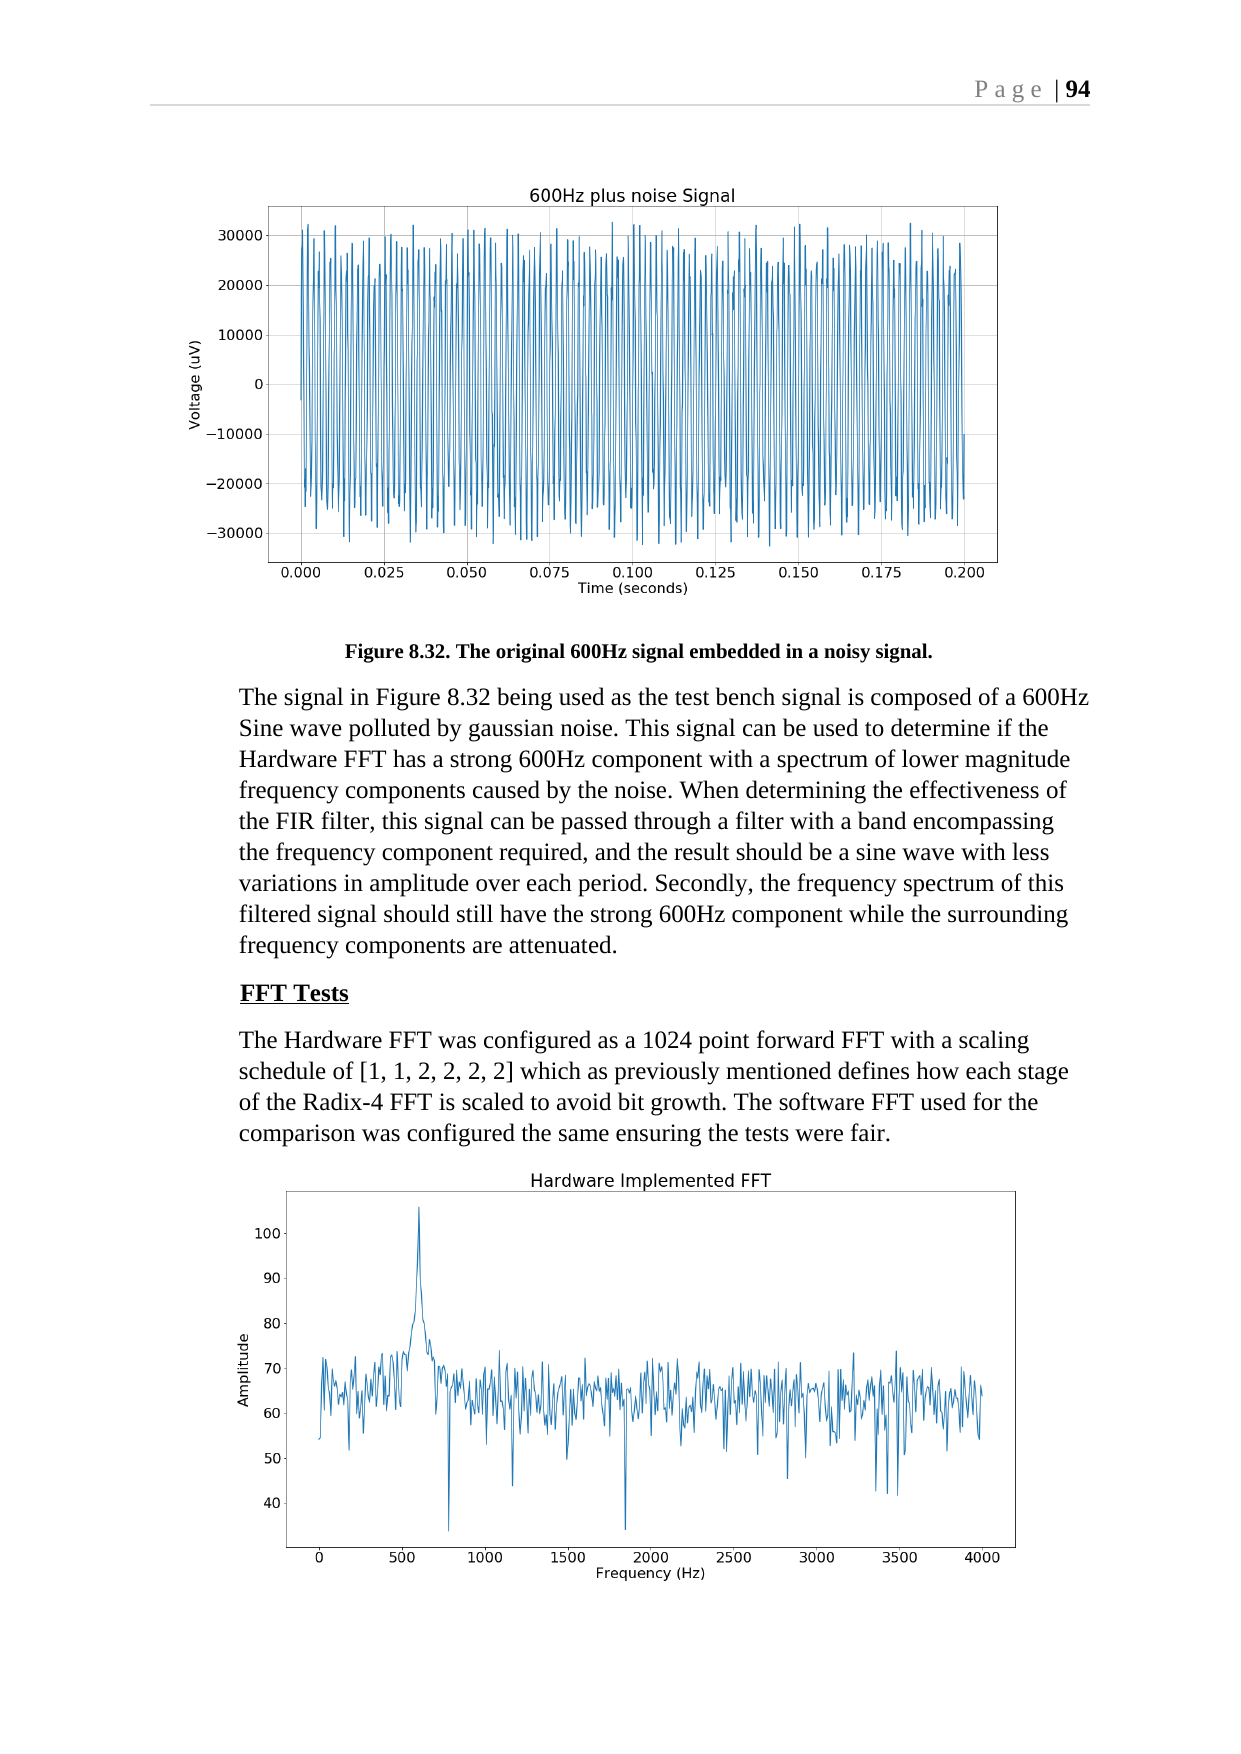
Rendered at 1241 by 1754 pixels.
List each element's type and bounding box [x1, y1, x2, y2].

picture [150, 150, 1091, 621]
picture [217, 1166, 1024, 1586]
